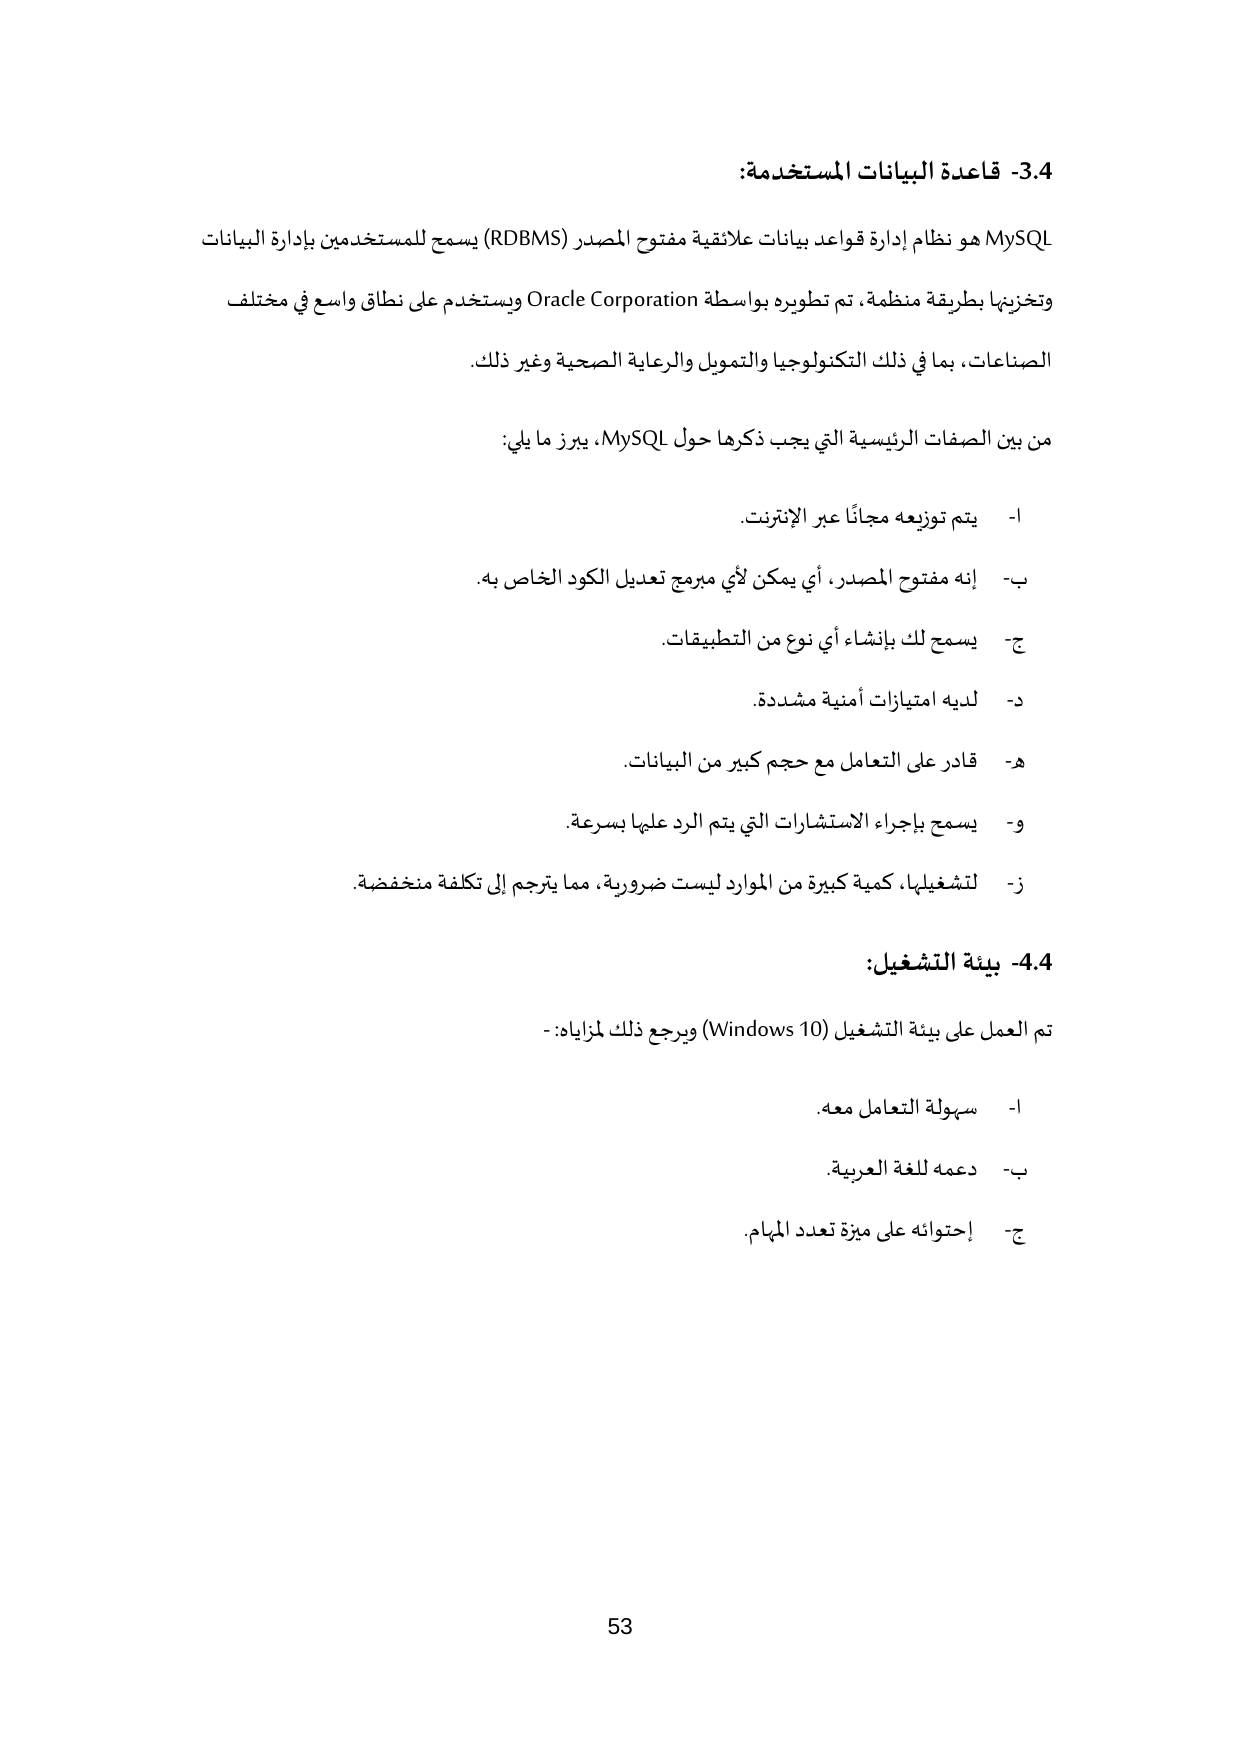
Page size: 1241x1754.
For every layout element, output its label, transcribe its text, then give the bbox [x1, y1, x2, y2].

list لديه امتيازات أمنية مشددة. [187, 680, 1015, 721]
list دعمه للغة العربية. [187, 1150, 1015, 1191]
list إحتوائه على ميزة تعدد المهام. [187, 1211, 1015, 1252]
list سهولة التعامل معه. [187, 1089, 1015, 1129]
text تم العمل على بيئة التشغيل (10 Windows) ويرجع ذلك لمزاياه: - [187, 1011, 1053, 1052]
list قادر على التعامل مع حجم كبير من البيانات. [187, 741, 1015, 782]
list يسمح لك بإنشاء أي نوع من التطبيقات. [187, 619, 1015, 660]
text MySQL هو نظام إدارة قواعد بيانات علائقية مفتوح المصدر (RDBMS) يسمح للمستخدمين بإدارة البيانات وتخزينها بطريقة منظمة، تم تطويره بواسطة Oracle Corporation ويستخدم على نطاق واسع في مختلف الصناعات، بما في ذلك التكنولوجيا والتمويل والرعاية الصحية وغير ذلك. [187, 220, 1053, 383]
text 3.4- قاعدة البيانات المستخدمة: [187, 150, 1053, 197]
text 4.4- بيئة التشغيل: [187, 941, 1053, 988]
list يسمح بإجراء الاستشارات التي يتم الرد عليها بسرعة. [187, 802, 1015, 843]
list لتشغيلها، كمية كبيرة من الموارد ليست ضرورية، مما يترجم إلى تكلفة منخفضة. [187, 863, 1015, 904]
list يتم توزيعه مجانًا عبر الإنترنت. [187, 497, 1015, 538]
list إنه مفتوح المصدر، أي يمكن لأي مبرمج تعديل الكود الخاص به. [187, 558, 1015, 599]
text من بين الصفات الرئيسية التي يجب ذكرها حول MySQL، يبرز ما يلي: [187, 419, 1053, 460]
